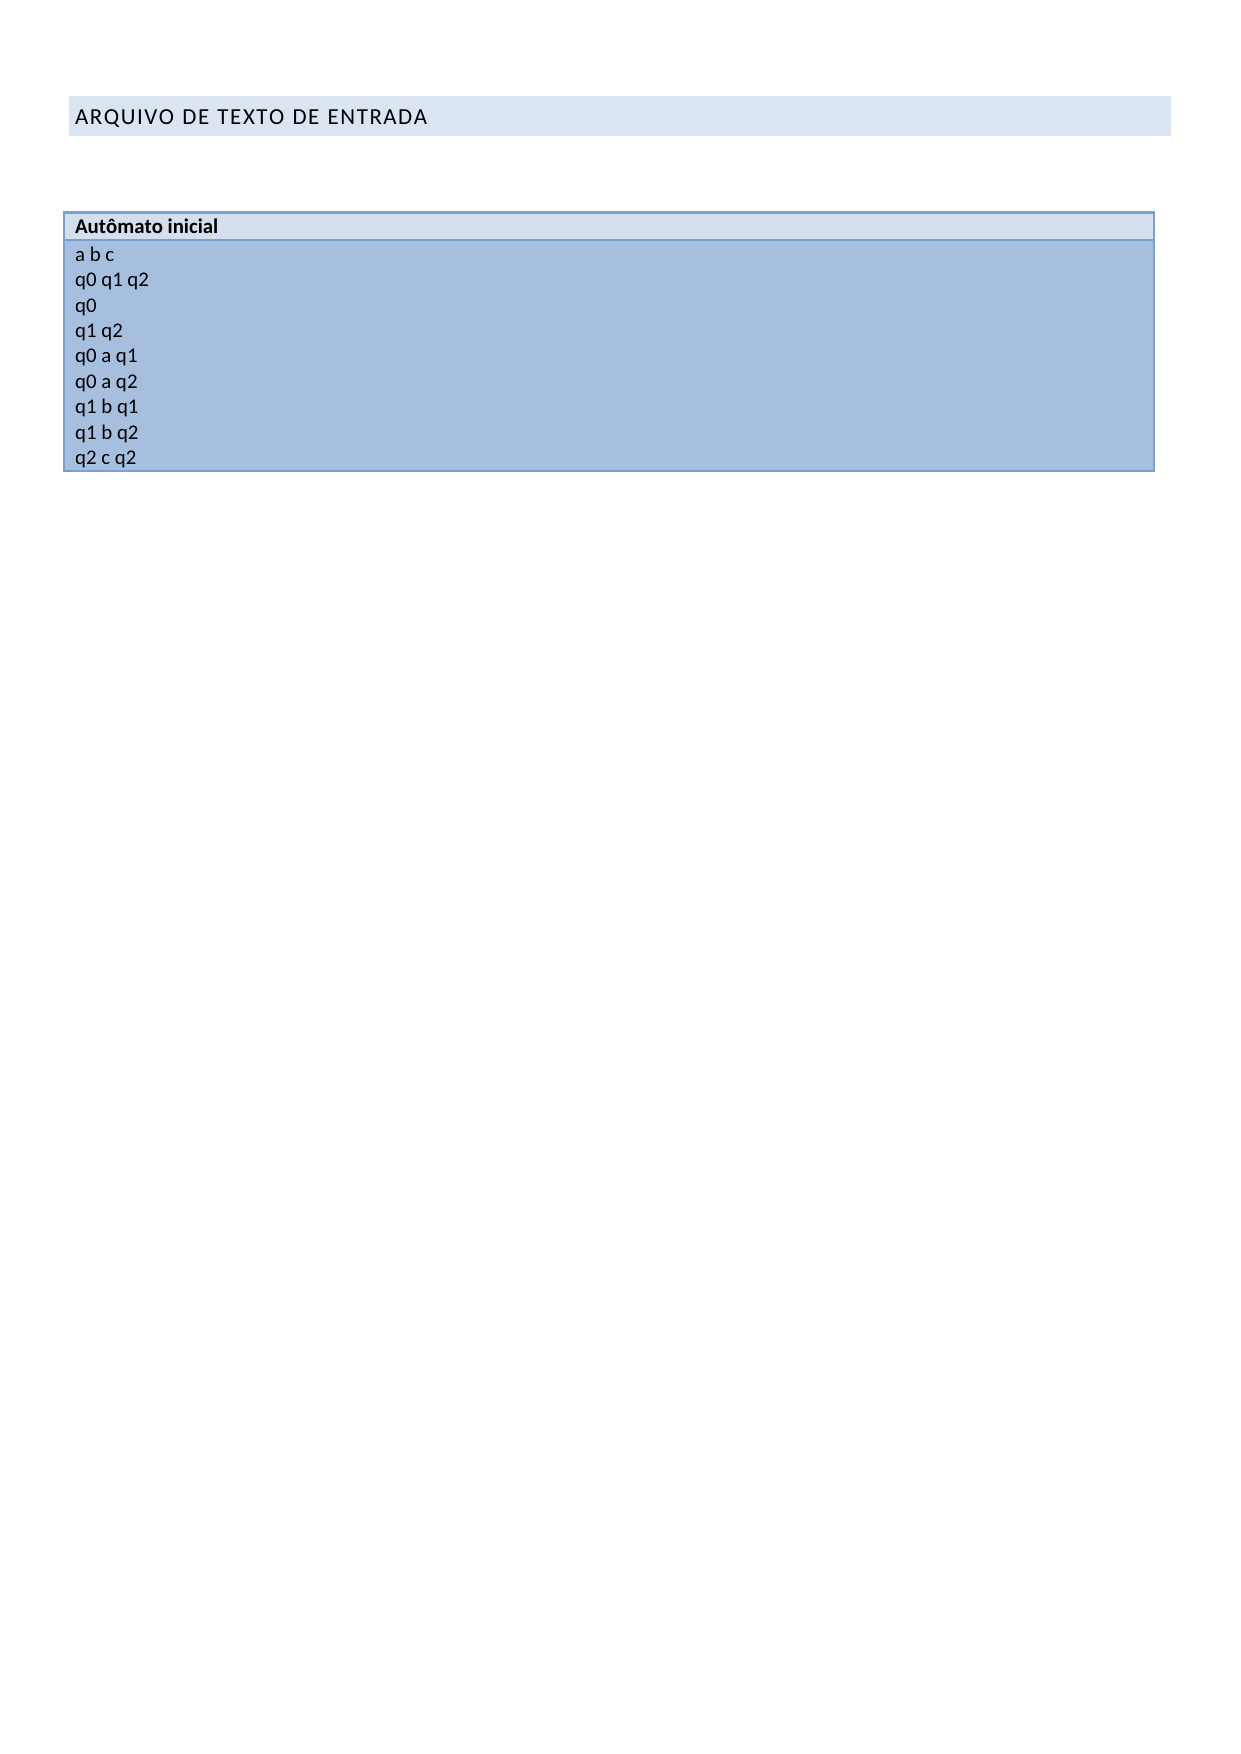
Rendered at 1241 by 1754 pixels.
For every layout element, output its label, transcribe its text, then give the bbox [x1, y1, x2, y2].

subtitle Arquivo de texto de entrada [75, 102, 1165, 130]
table_header Autômato inicial [65, 214, 1153, 239]
table_cell a b c q0 q1 q2 q0 q1 q2 q0 a q1 q0 a q2 q1 b q1 q1 b q2 q2 c q2 [65, 241, 1153, 470]
